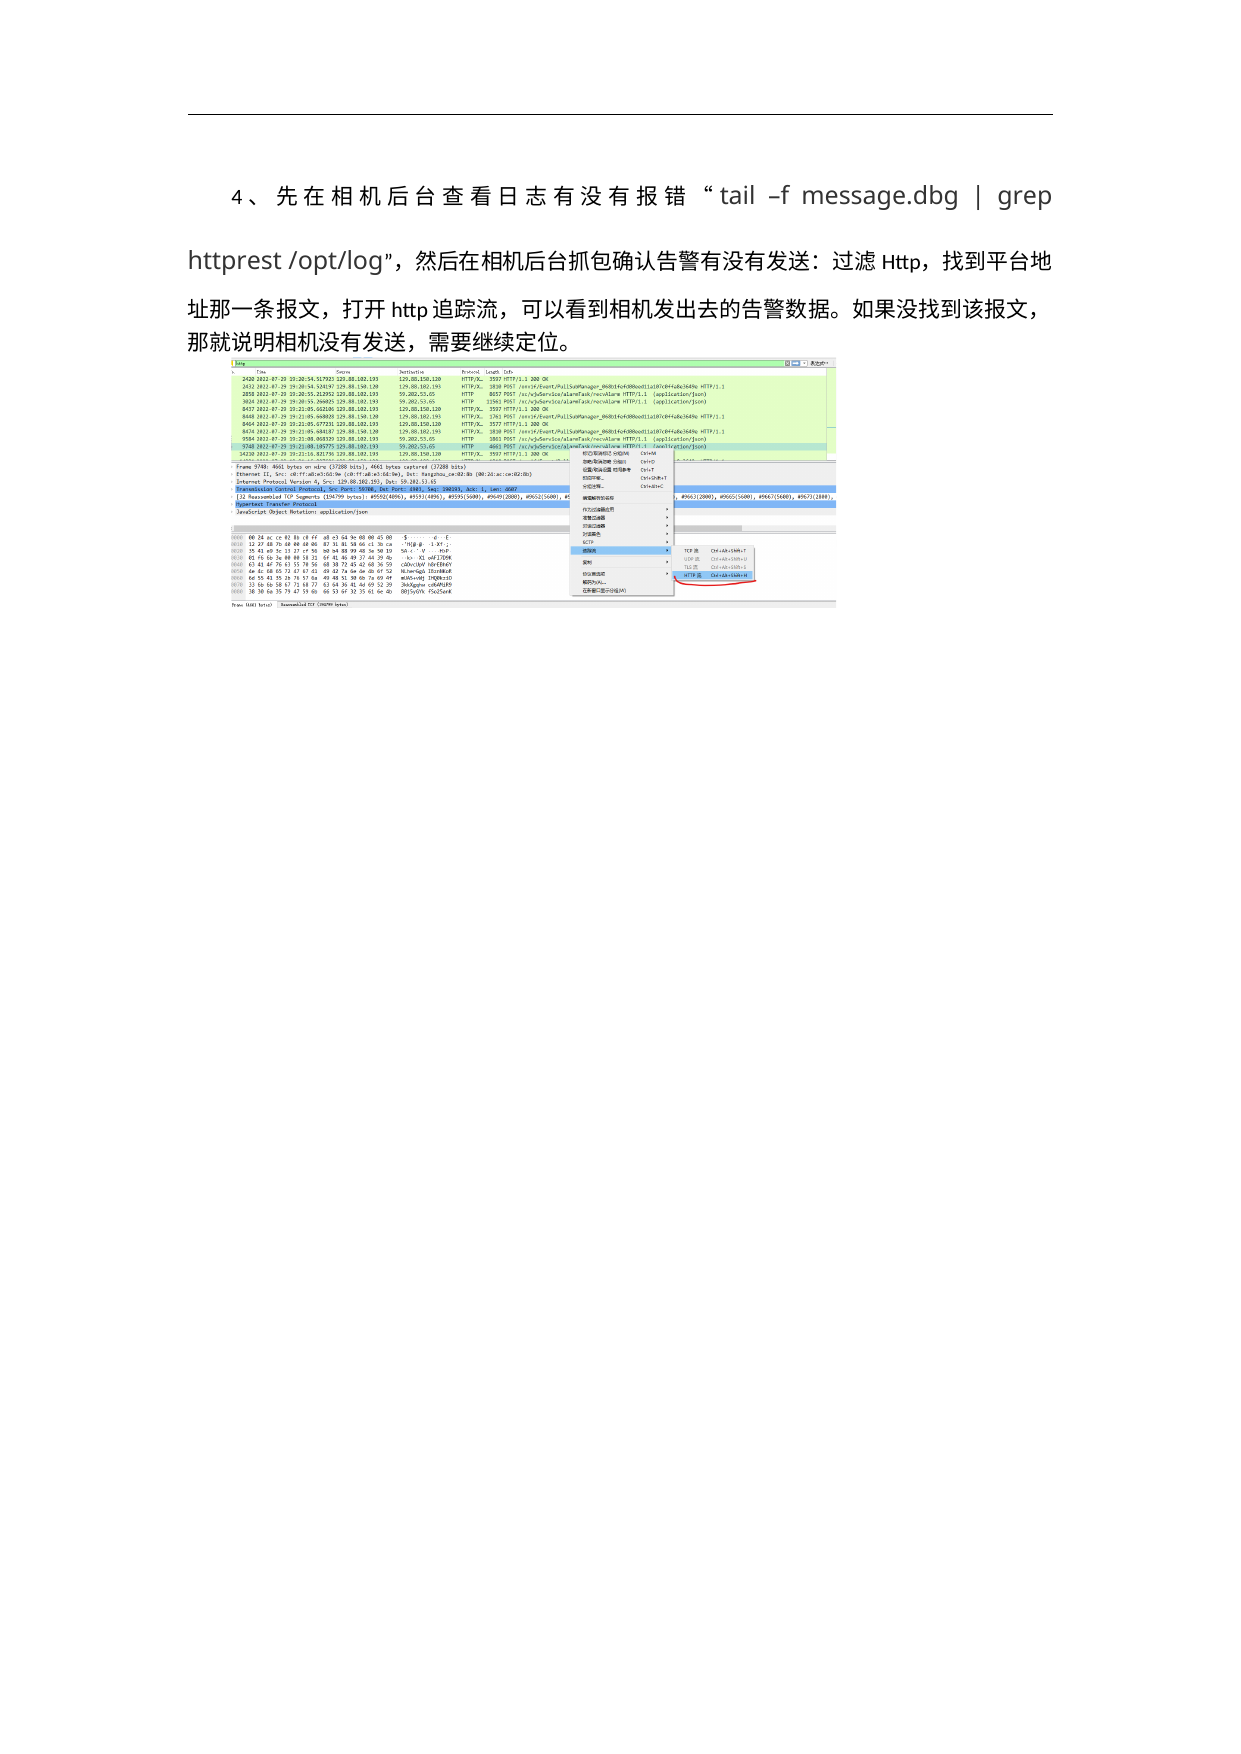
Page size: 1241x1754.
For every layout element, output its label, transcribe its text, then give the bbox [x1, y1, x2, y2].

text 4、先在相机后台查看日志有没有报错“tail –f message.dbg | grep httprest /opt/log”，然后在相机后台抓包确认告警有没有发送：过滤Http，找到平台地址那一条报文，打开http追踪流，可以看到相机发出去的告警数据。如果没找到该报文，那就说明相机没有发送，需要继续定位。 [187, 162, 1053, 357]
picture [231, 357, 837, 608]
